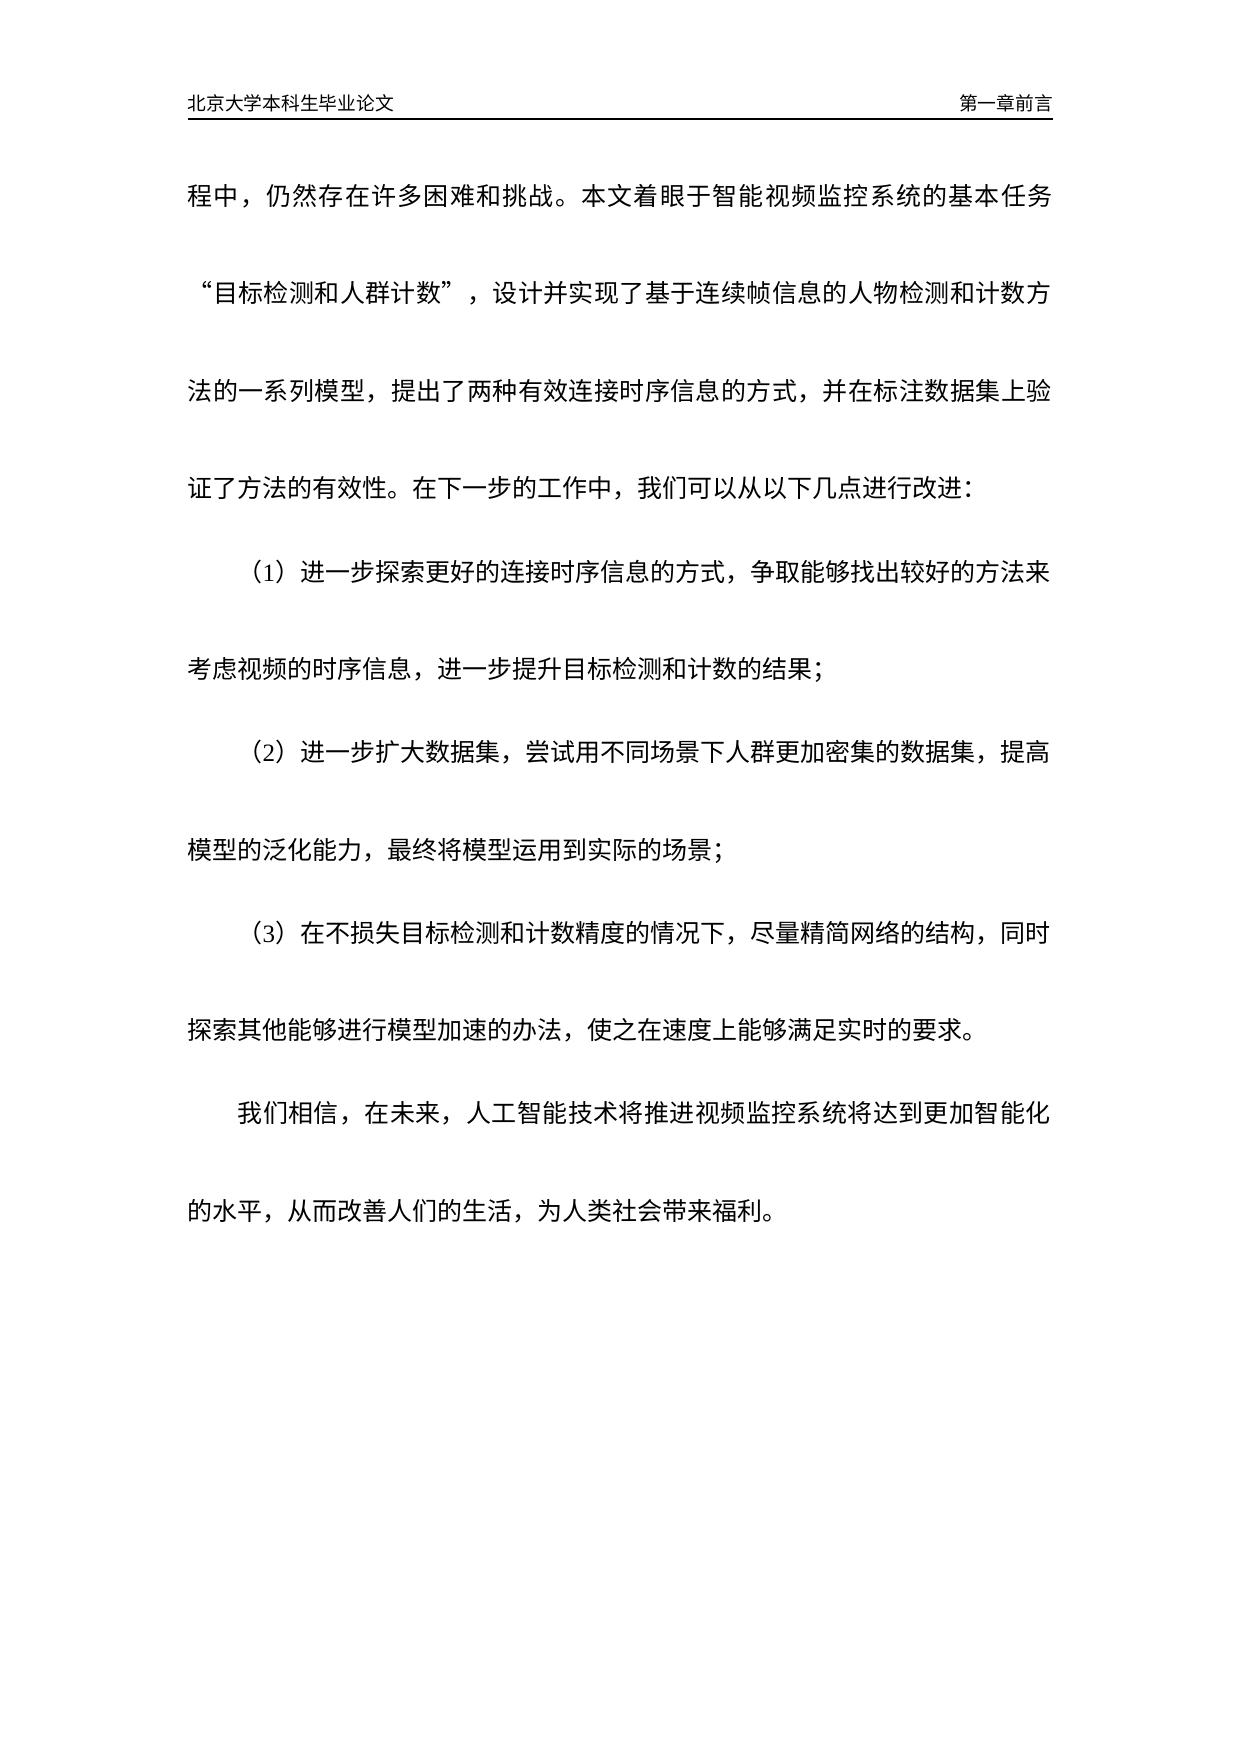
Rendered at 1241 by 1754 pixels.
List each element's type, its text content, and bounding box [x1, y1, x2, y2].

text （2）进一步扩大数据集，尝试用不同场景下人群更加密集的数据集，提高模型的泛化能力，最终将模型运用到实际的场景； [187, 718, 1053, 881]
text （1）进一步探索更好的连接时序信息的方式，争取能够找出较好的方法来考虑视频的时序信息，进一步提升目标检测和计数的结果； [187, 538, 1053, 700]
text 程中，仍然存在许多困难和挑战。本文着眼于智能视频监控系统的基本任务“目标检测和人群计数”，设计并实现了基于连续帧信息的人物检测和计数方法的一系列模型，提出了两种有效连接时序信息的方式，并在标注数据集上验证了方法的有效性。在下一步的工作中，我们可以从以下几点进行改进： [187, 162, 1053, 519]
text （3）在不损失目标检测和计数精度的情况下，尽量精简网络的结构，同时探索其他能够进行模型加速的办法，使之在速度上能够满足实时的要求。 [187, 899, 1053, 1061]
text 我们相信，在未来，人工智能技术将推进视频监控系统将达到更加智能化的水平，从而改善人们的生活，为人类社会带来福利。 [187, 1079, 1053, 1242]
